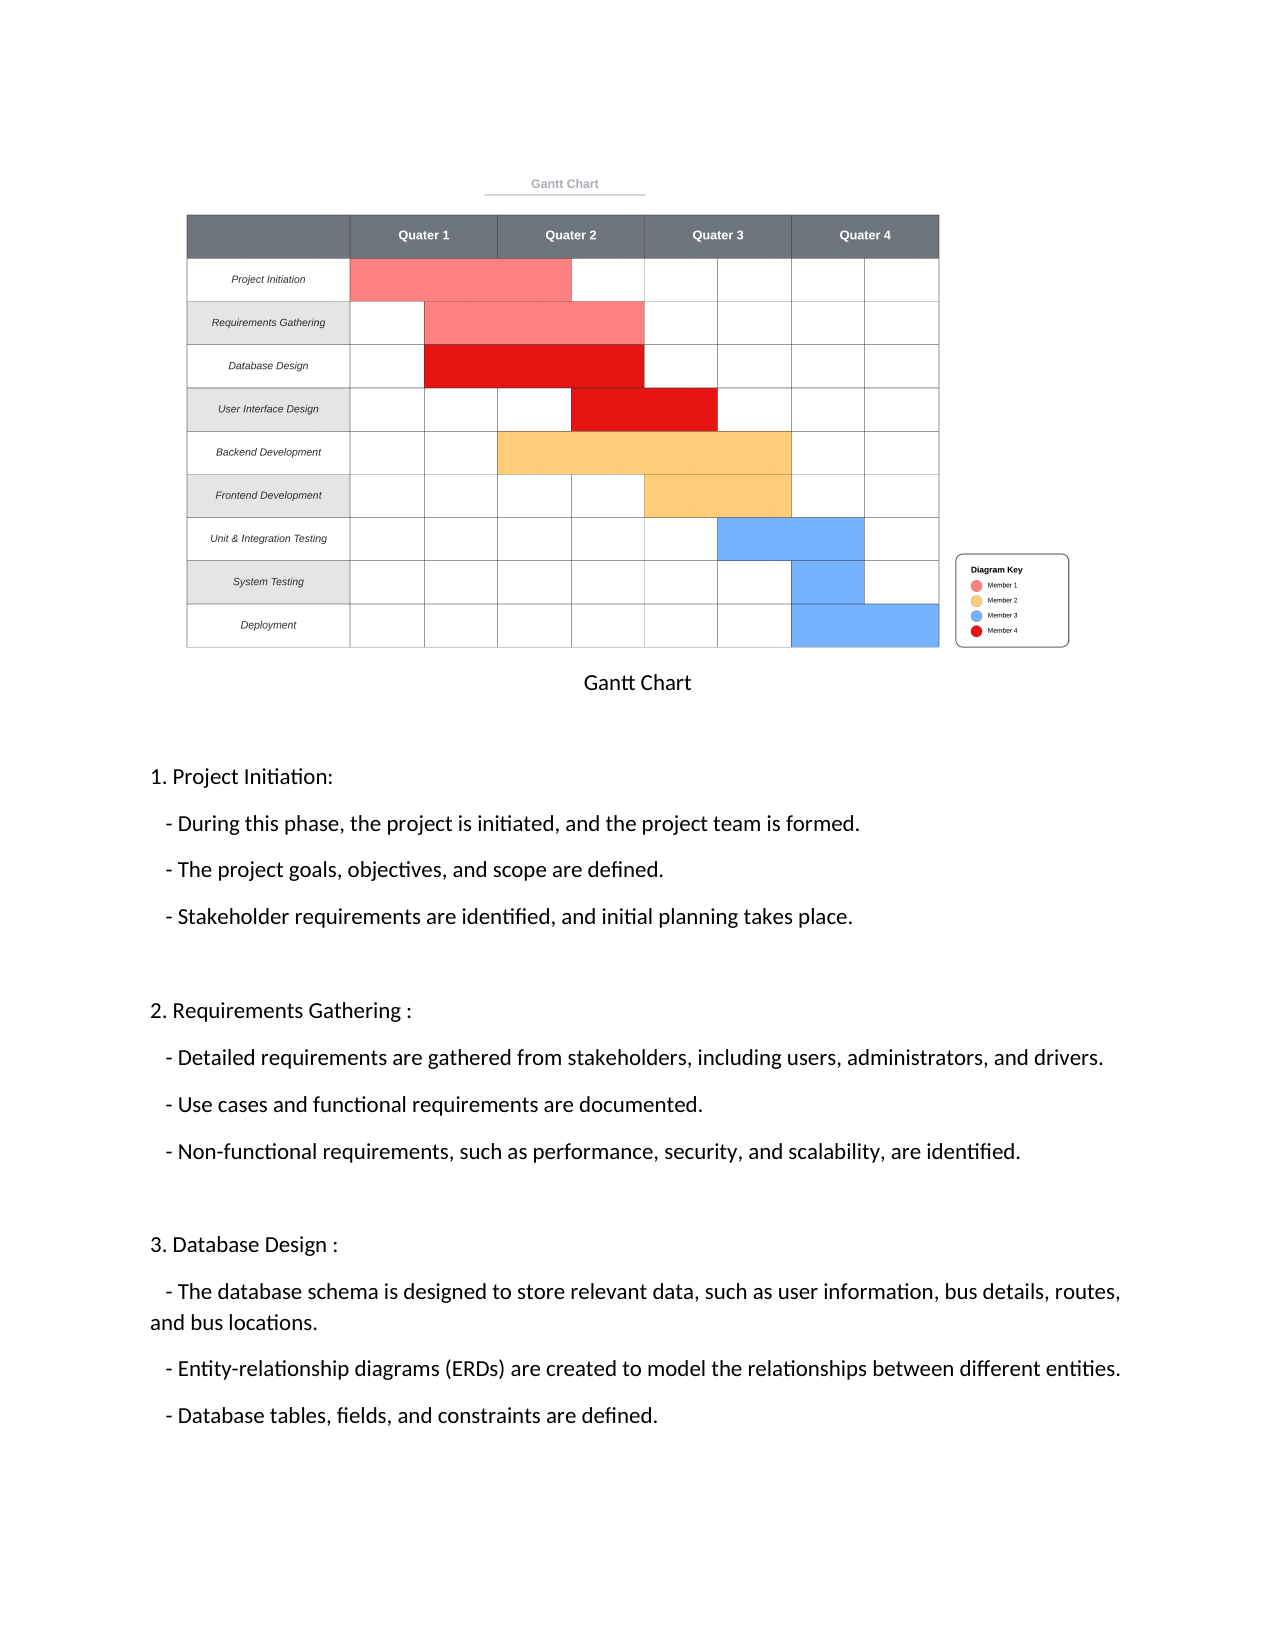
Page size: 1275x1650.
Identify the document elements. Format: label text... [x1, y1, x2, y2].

text 3. Database Design : [150, 1231, 1125, 1259]
text - Use cases and functional requirements are documented. [150, 1090, 1125, 1118]
text - The project goals, objectives, and scope are defined. [150, 856, 1125, 884]
text 1. Project Initiation: [150, 762, 1125, 790]
text - During this phase, the project is initiated, and the project team is formed. [150, 809, 1125, 837]
text - Database tables, fields, and constraints are defined. [150, 1401, 1125, 1429]
text Gantt Chart [150, 150, 1125, 696]
text - The database schema is designed to store relevant data, such as user information, bus details, routes, and bus locations. [150, 1277, 1125, 1336]
text - Entity-relationship diagrams (ERDs) are created to model the relationships between different entities. [150, 1354, 1125, 1383]
text 2. Requirements Gathering : [150, 996, 1125, 1024]
text - Non-functional requirements, such as performance, security, and scalability, are identified. [150, 1137, 1125, 1165]
text - Detailed requirements are gathered from stakeholders, including users, administrators, and drivers. [150, 1043, 1125, 1071]
text - Stakeholder requirements are identified, and initial planning takes place. [150, 902, 1125, 931]
